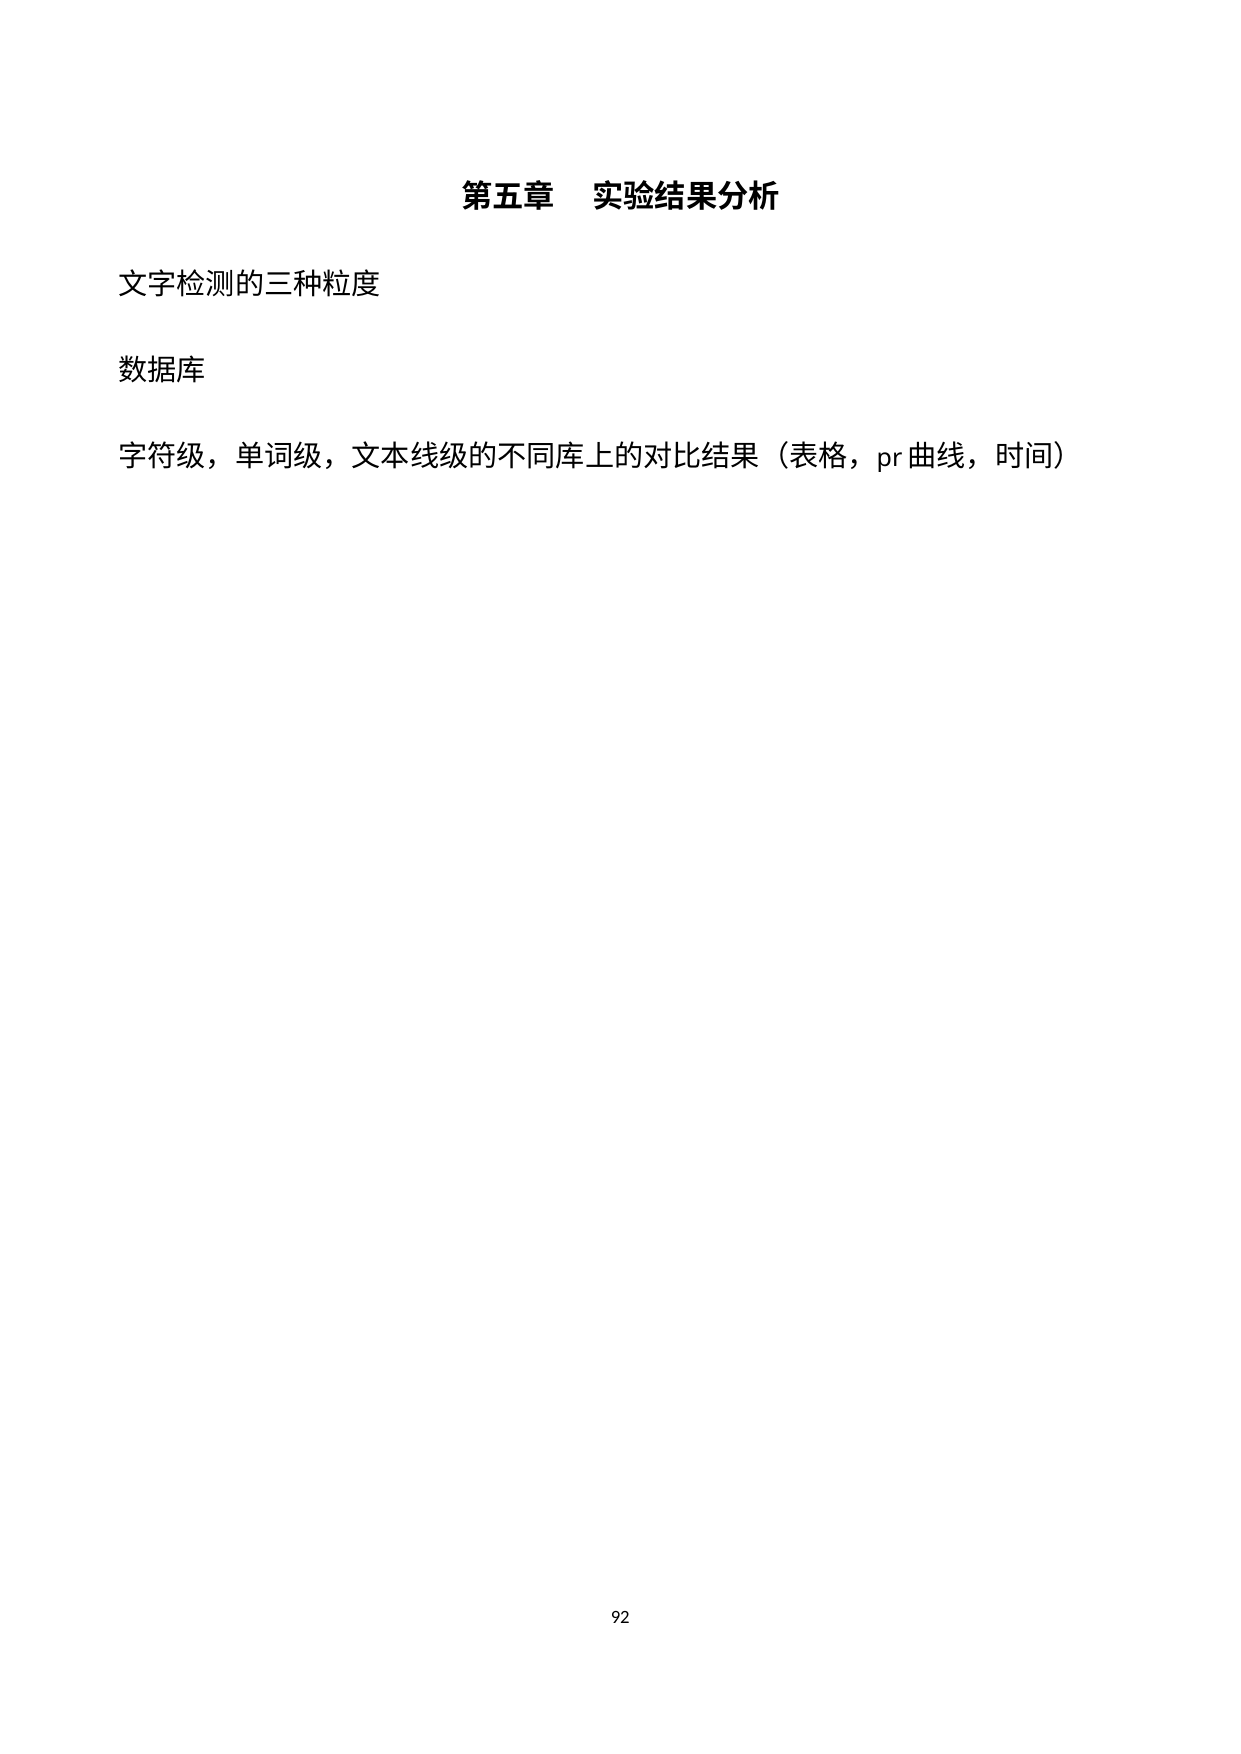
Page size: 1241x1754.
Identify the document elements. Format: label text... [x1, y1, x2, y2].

subtitle 数据库 [118, 335, 1100, 400]
subtitle 文字检测的三种粒度 [118, 249, 1100, 314]
subtitle 实验结果分析 [118, 161, 1122, 226]
subtitle 字符级，单词级，文本线级的不同库上的对比结果（表格，pr曲线，时间） [118, 421, 1100, 486]
